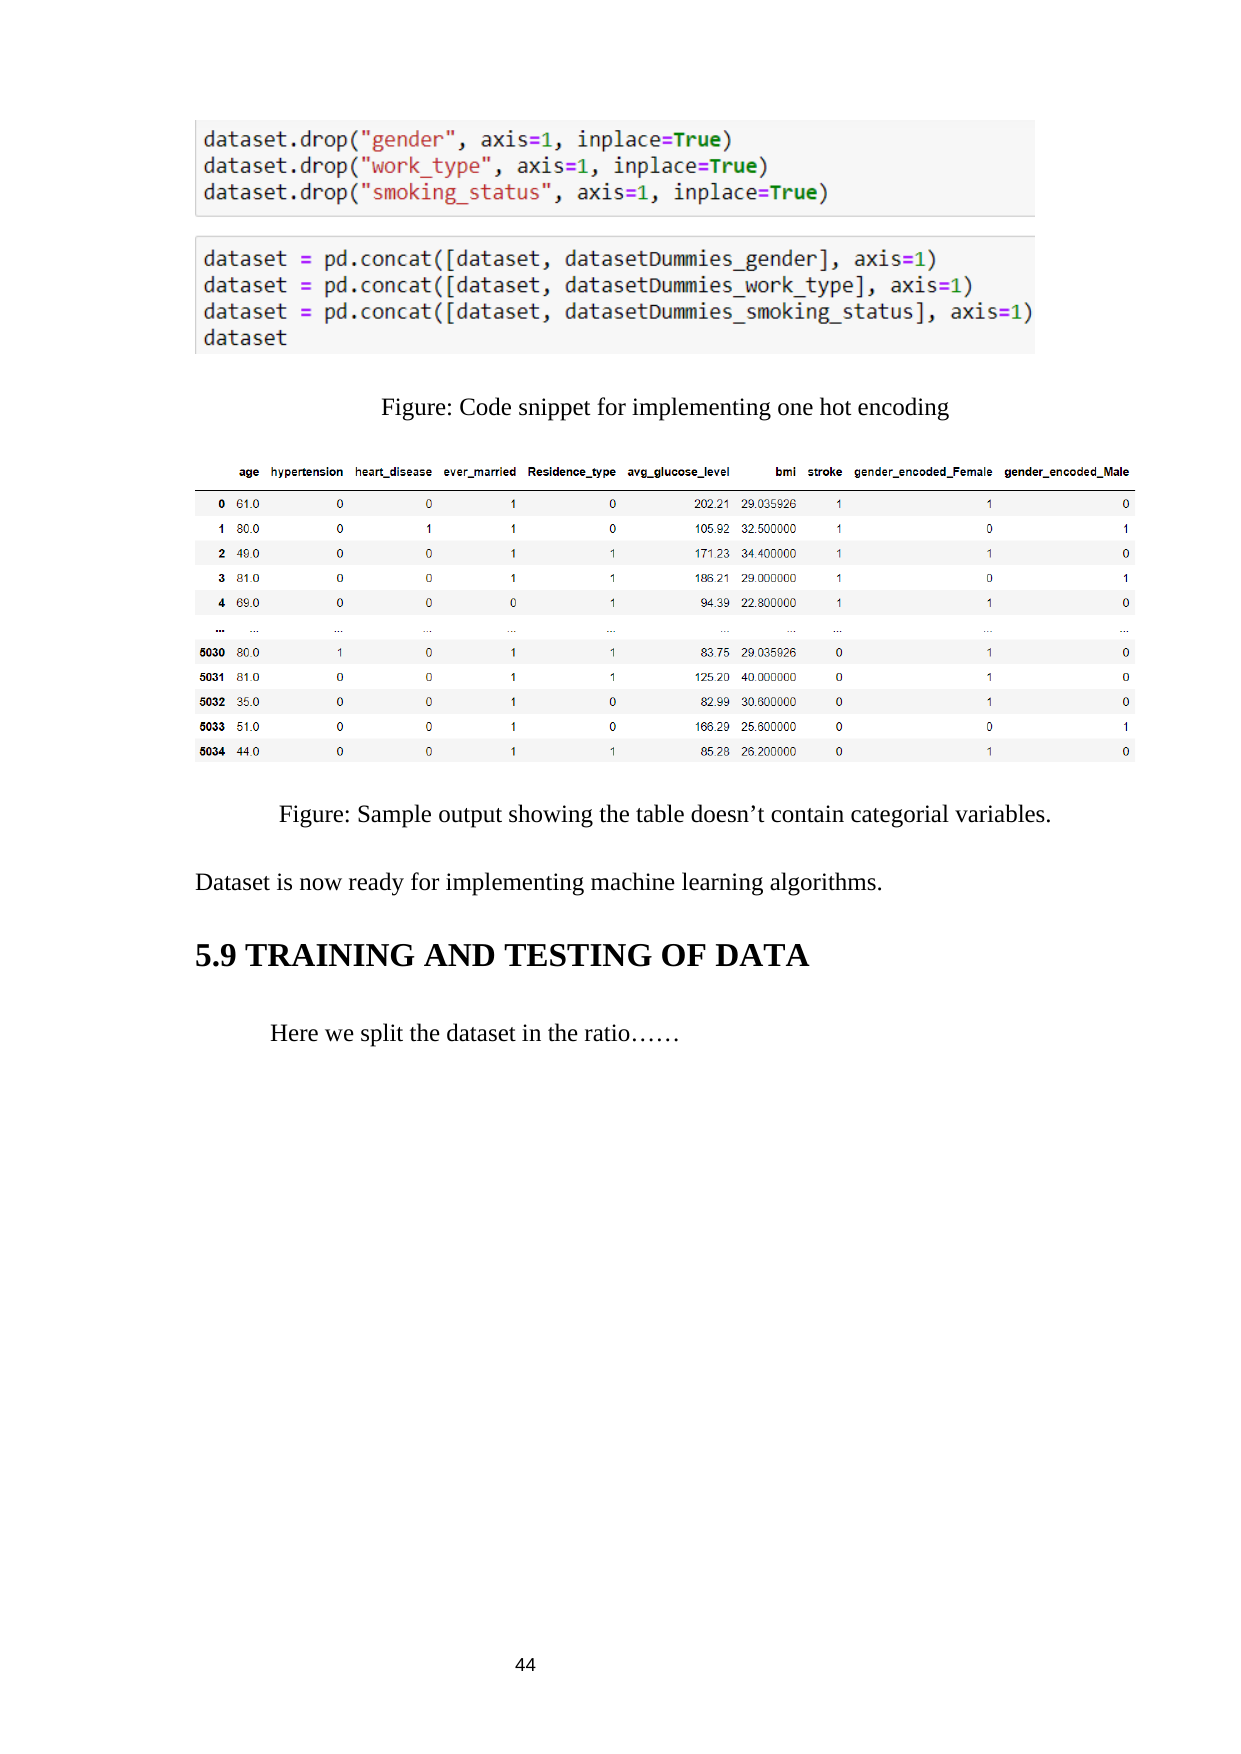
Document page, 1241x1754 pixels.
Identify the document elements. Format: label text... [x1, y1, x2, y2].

text 5.9 TRAINING AND TESTING OF DATA [195, 936, 1135, 974]
text Dataset is now ready for implementing machine learning algorithms. [195, 867, 1135, 896]
picture [195, 120, 1035, 354]
text Here we split the dataset in the ratio…… [195, 1018, 1135, 1047]
text Figure: Code snippet for implementing one hot encoding [195, 392, 1135, 421]
picture [195, 460, 1136, 762]
text Figure: Sample output showing the table doesn’t contain categorial variables. [195, 799, 1135, 828]
